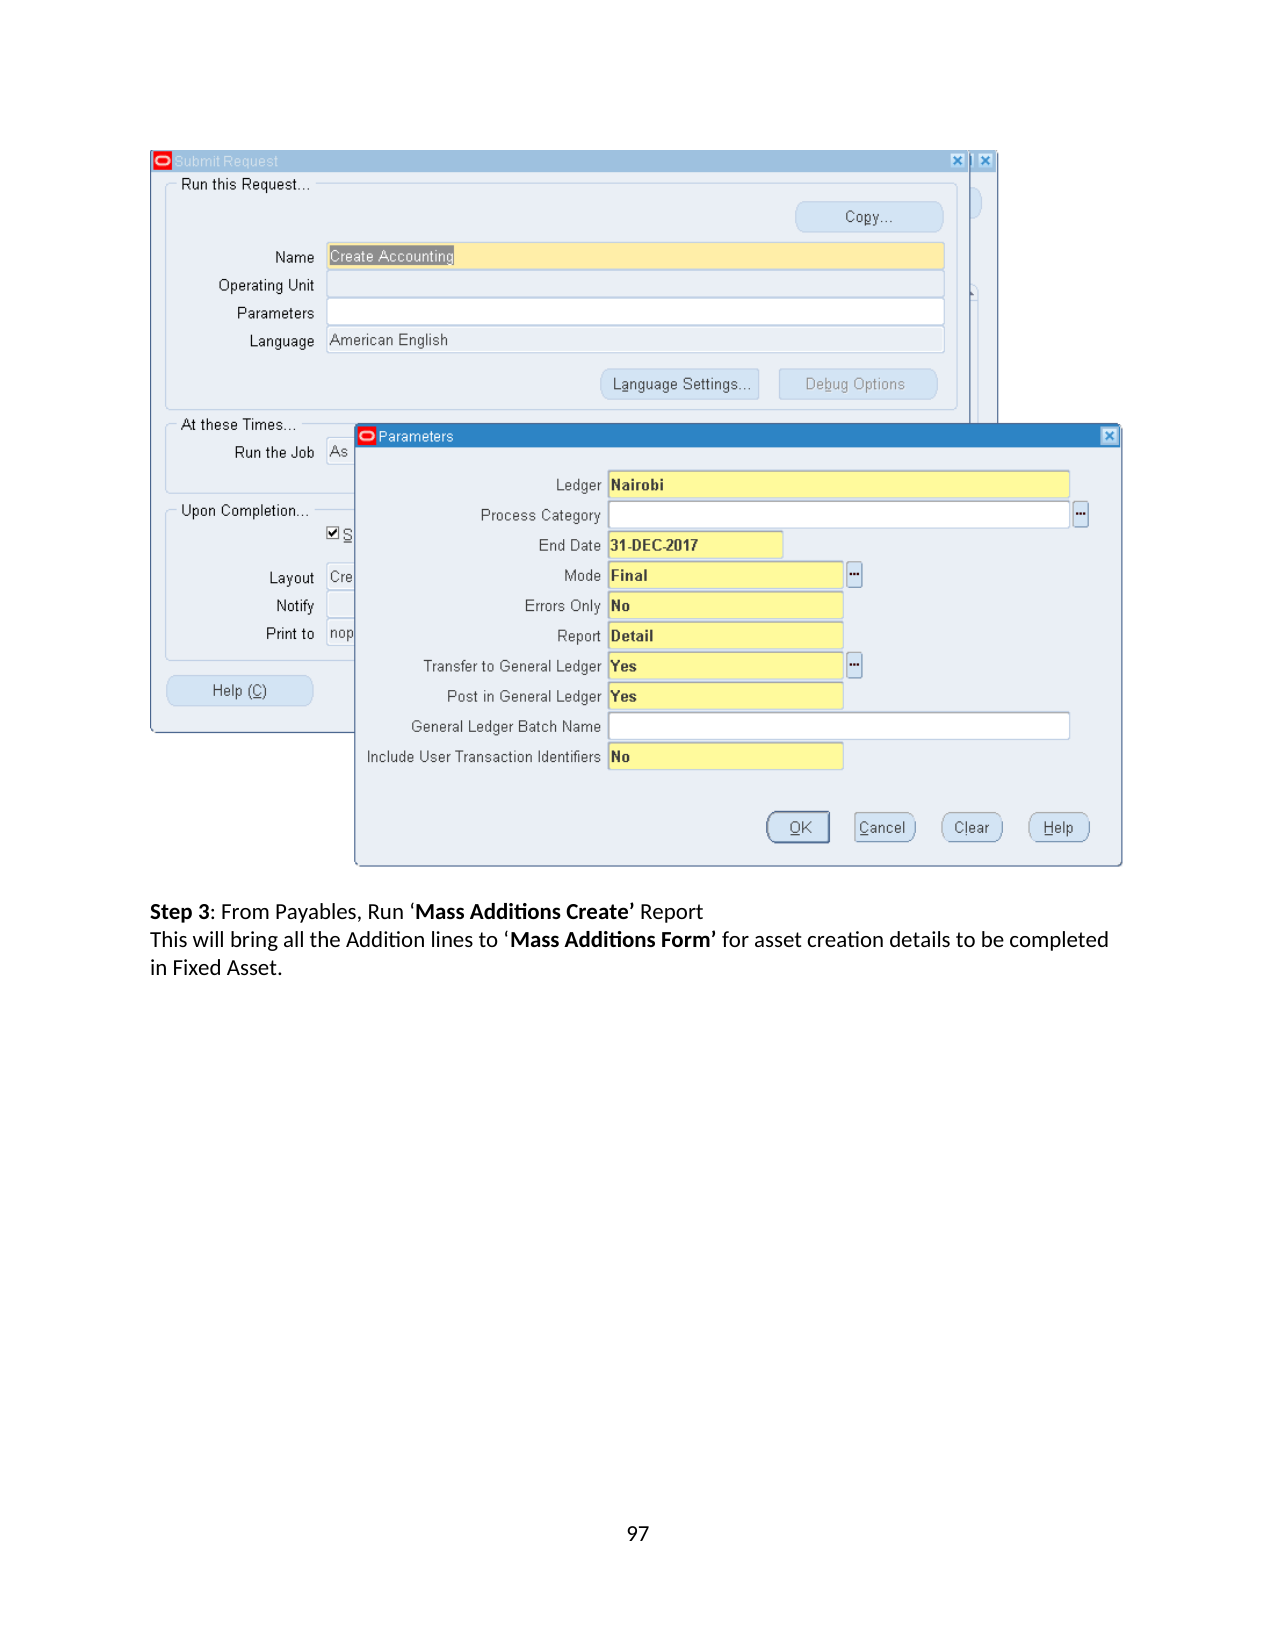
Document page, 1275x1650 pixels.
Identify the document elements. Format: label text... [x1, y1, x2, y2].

picture [150, 150, 1125, 869]
text This will bring all the Addition lines to ‘Mass Additions Form’ for asset creation details to be completed in Fixed Asset. [150, 925, 1125, 981]
text Step 3: From Payables, Run ‘Mass Additions Create’ Report [150, 897, 1125, 925]
